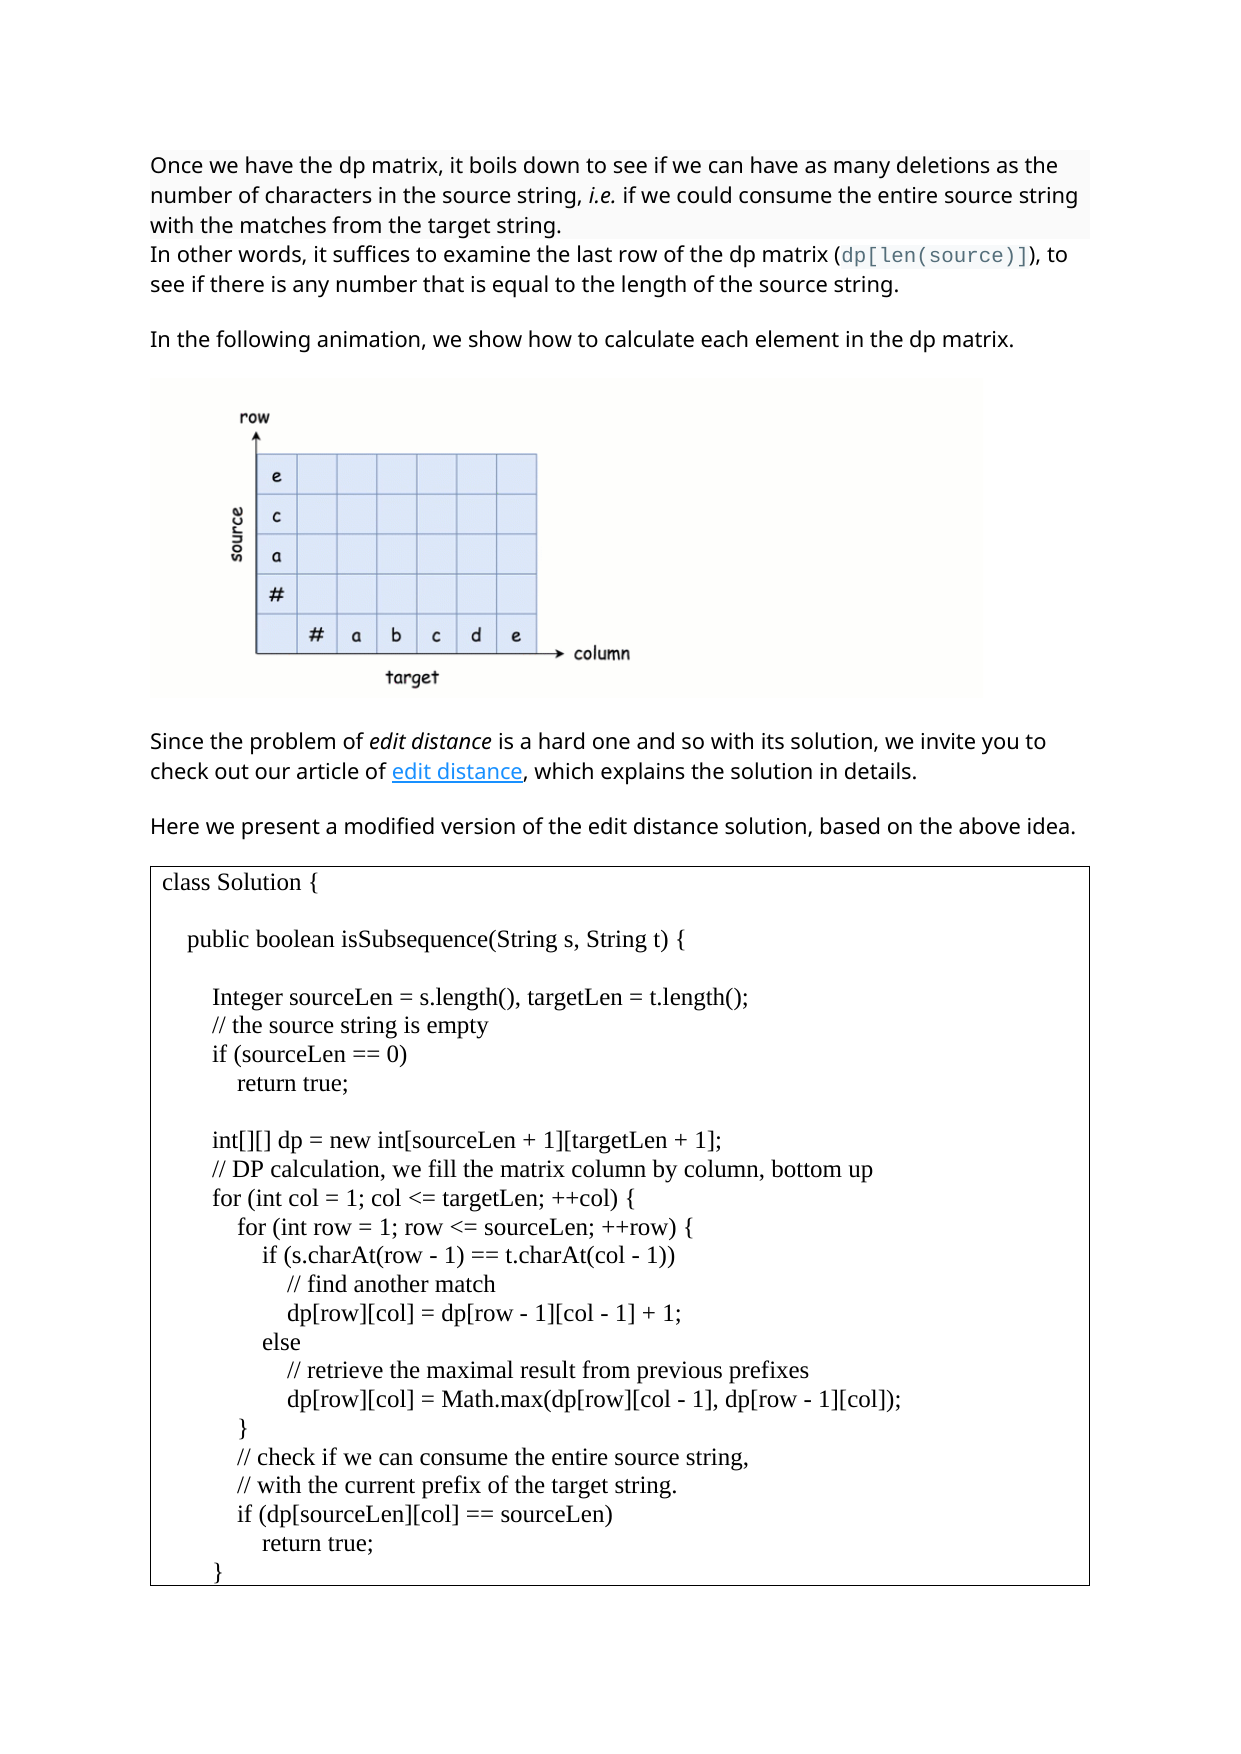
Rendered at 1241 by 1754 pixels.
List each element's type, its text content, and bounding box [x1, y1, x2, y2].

text In the following animation, we show how to calculate each element in the dp matrix. [150, 324, 1090, 354]
text In other words, it suffices to examine the last row of the dp matrix (dp[len(source)]), to see if there is any number that is equal to the length of the source string. [150, 239, 1090, 299]
text Since the problem of edit distance is a hard one and so with its solution, we invite you to check out our article of edit distance, which explains the solution in details. [150, 726, 1090, 786]
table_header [151, 867, 1089, 1585]
picture [150, 378, 984, 698]
text Here we present a modified version of the edit distance solution, based on the above idea. [150, 811, 1090, 841]
text Once we have the dp matrix, it boils down to see if we can have as many deletions as the number of characters in the source string, i.e. if we could consume the entire source string with the matches from the target string. [150, 150, 1090, 239]
